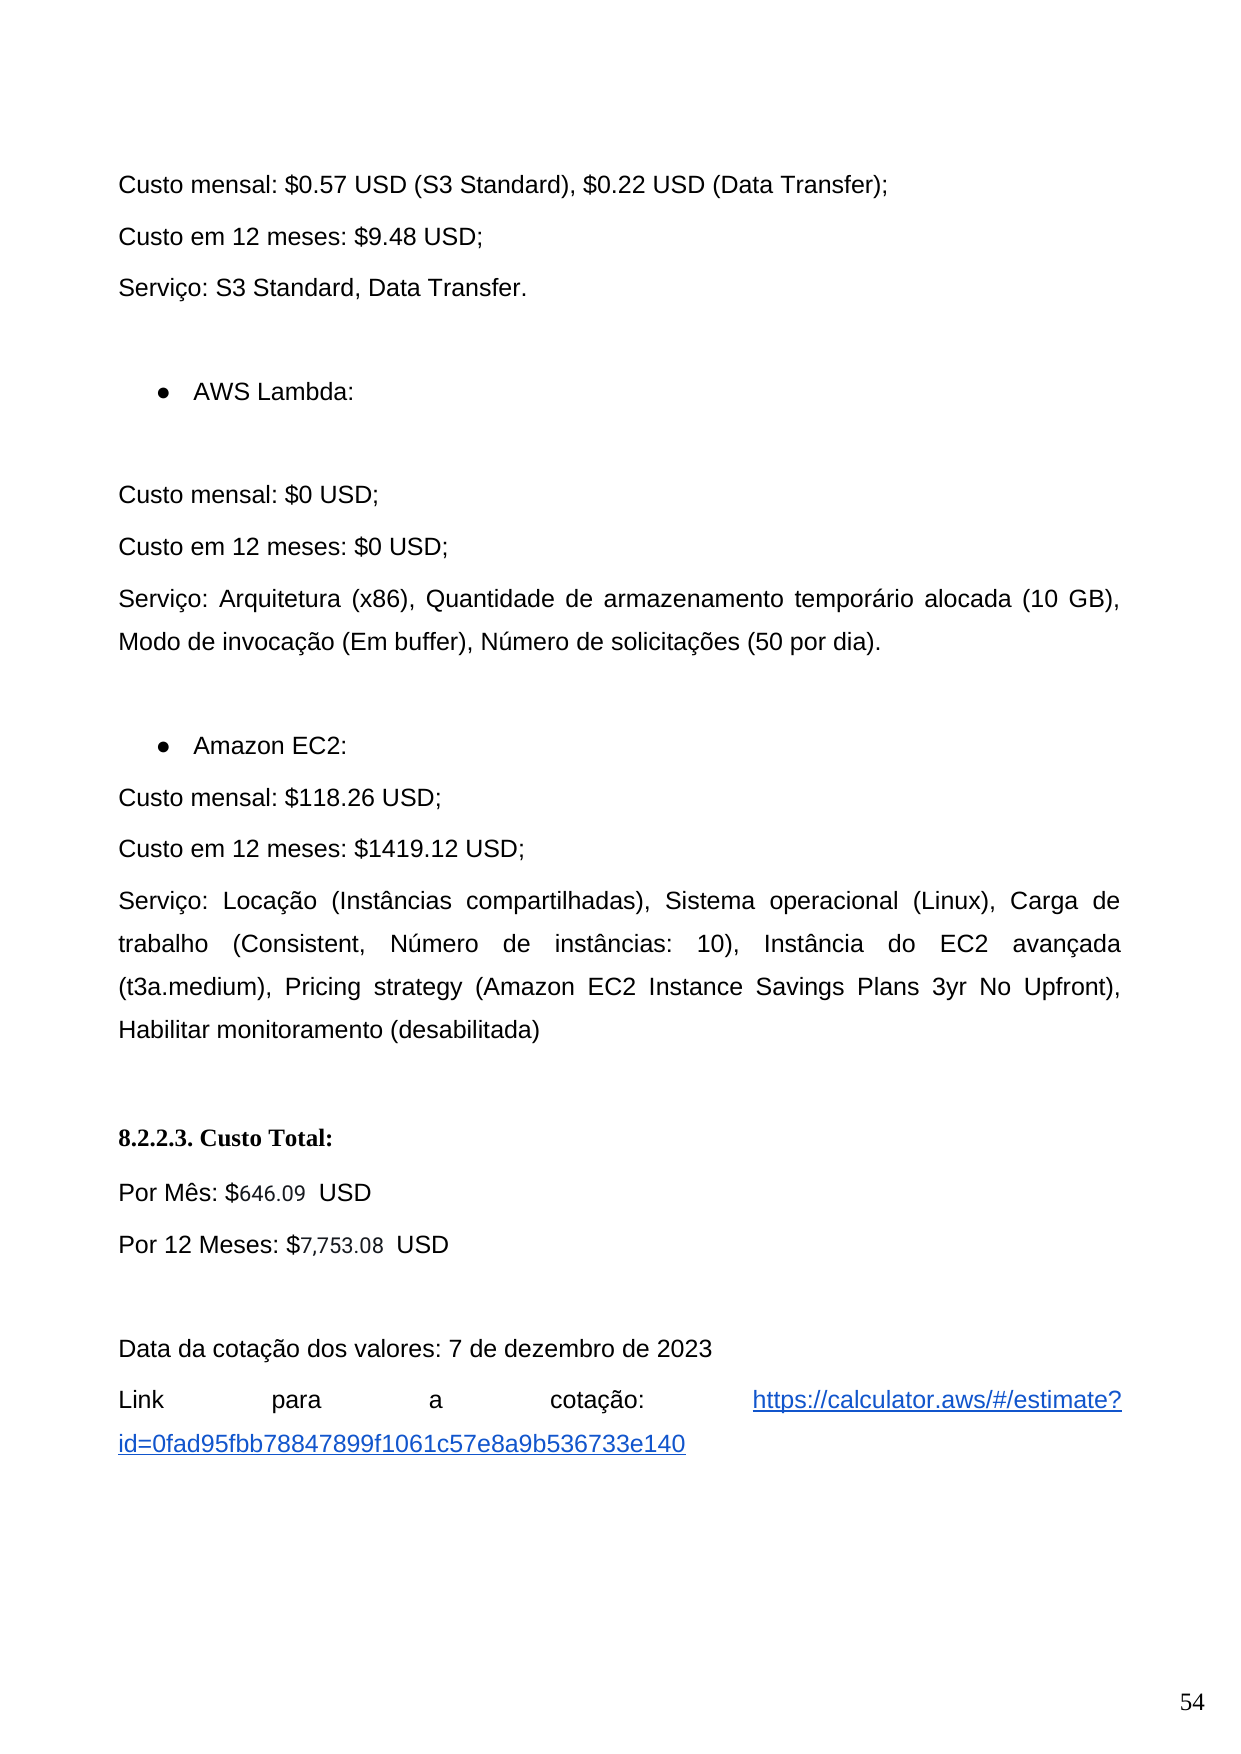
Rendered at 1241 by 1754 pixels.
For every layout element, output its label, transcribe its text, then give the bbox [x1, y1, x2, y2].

list Amazon EC2: [156, 731, 1122, 759]
text Link para a cotação: https://calculator.aws/#/estimate?id=0fad95fbb78847899f1061c57e8a9b536733e140 [118, 1386, 1122, 1457]
text Custo mensal: $118.26 USD; [118, 782, 1122, 811]
list AWS Lambda: [156, 377, 1122, 406]
text Custo em 12 meses: $0 USD; [118, 532, 1122, 561]
text Serviço: S3 Standard, Data Transfer. [118, 273, 1122, 302]
text Serviço: Arquitetura (x86), Quantidade de armazenamento temporário alocada (10 GB), Modo de invocação (Em buffer), Número de solicitações (50 por dia). [118, 584, 1122, 656]
text Custo em 12 meses: $1419.12 USD; [118, 834, 1122, 863]
text Custo em 12 meses: $9.48 USD; [118, 222, 1122, 250]
text Por 12 Meses: $7,753.08 USD [118, 1230, 1122, 1259]
subtitle 8.2.2.3. Custo Total: [118, 1123, 1122, 1152]
text Custo mensal: $0 USD; [118, 481, 1122, 509]
text Por Mês: $646.09 USD [118, 1178, 1122, 1207]
text Data da cotação dos valores: 7 de dezembro de 2023 [118, 1334, 1122, 1362]
text Custo mensal: $0.57 USD (S3 Standard), $0.22 USD (Data Transfer); [118, 170, 1122, 199]
text Serviço: Locação (Instâncias compartilhadas), Sistema operacional (Linux), Carga de trabalho (Consistent, Número de instâncias: 10), Instância do EC2 avançada (t3a.medium), Pricing strategy (Amazon EC2 Instance Savings Plans 3yr No Upfront), Habilitar monitoramento (desabilitada) [118, 886, 1122, 1044]
